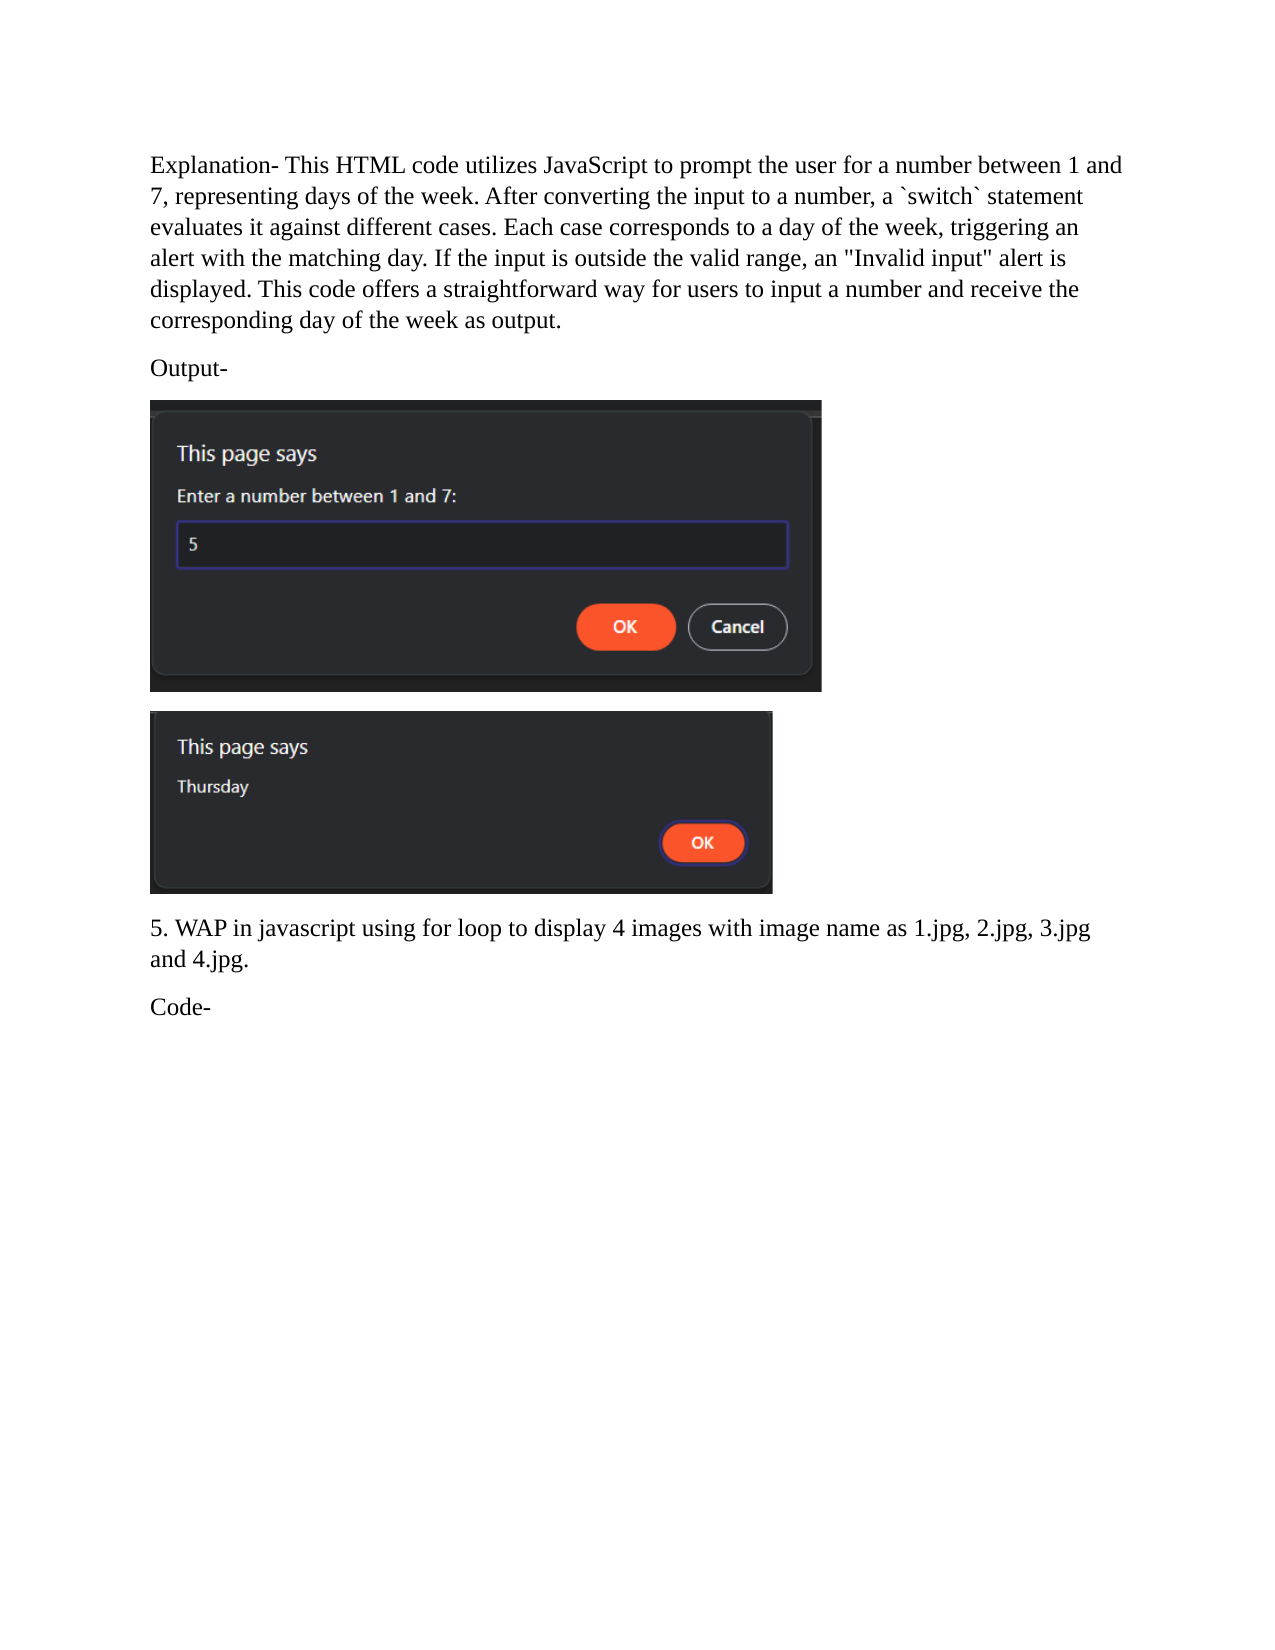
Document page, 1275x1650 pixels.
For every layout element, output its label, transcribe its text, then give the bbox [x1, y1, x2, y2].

text Output- [150, 353, 1125, 382]
picture [150, 400, 822, 692]
picture [150, 711, 773, 894]
text Code- [150, 992, 1125, 1021]
text Explanation- This HTML code utilizes JavaScript to prompt the user for a number between 1 and 7, representing days of the week. After converting the input to a number, a `switch` statement evaluates it against different cases. Each case corresponds to a day of the week, triggering an alert with the matching day. If the input is outside the valid range, an "Invalid input" alert is displayed. This code offers a straightforward way for users to input a number and receive the corresponding day of the week as output. [150, 150, 1125, 334]
text 5. WAP in javascript using for loop to display 4 images with image name as 1.jpg, 2.jpg, 3.jpg and 4.jpg. [150, 913, 1125, 973]
